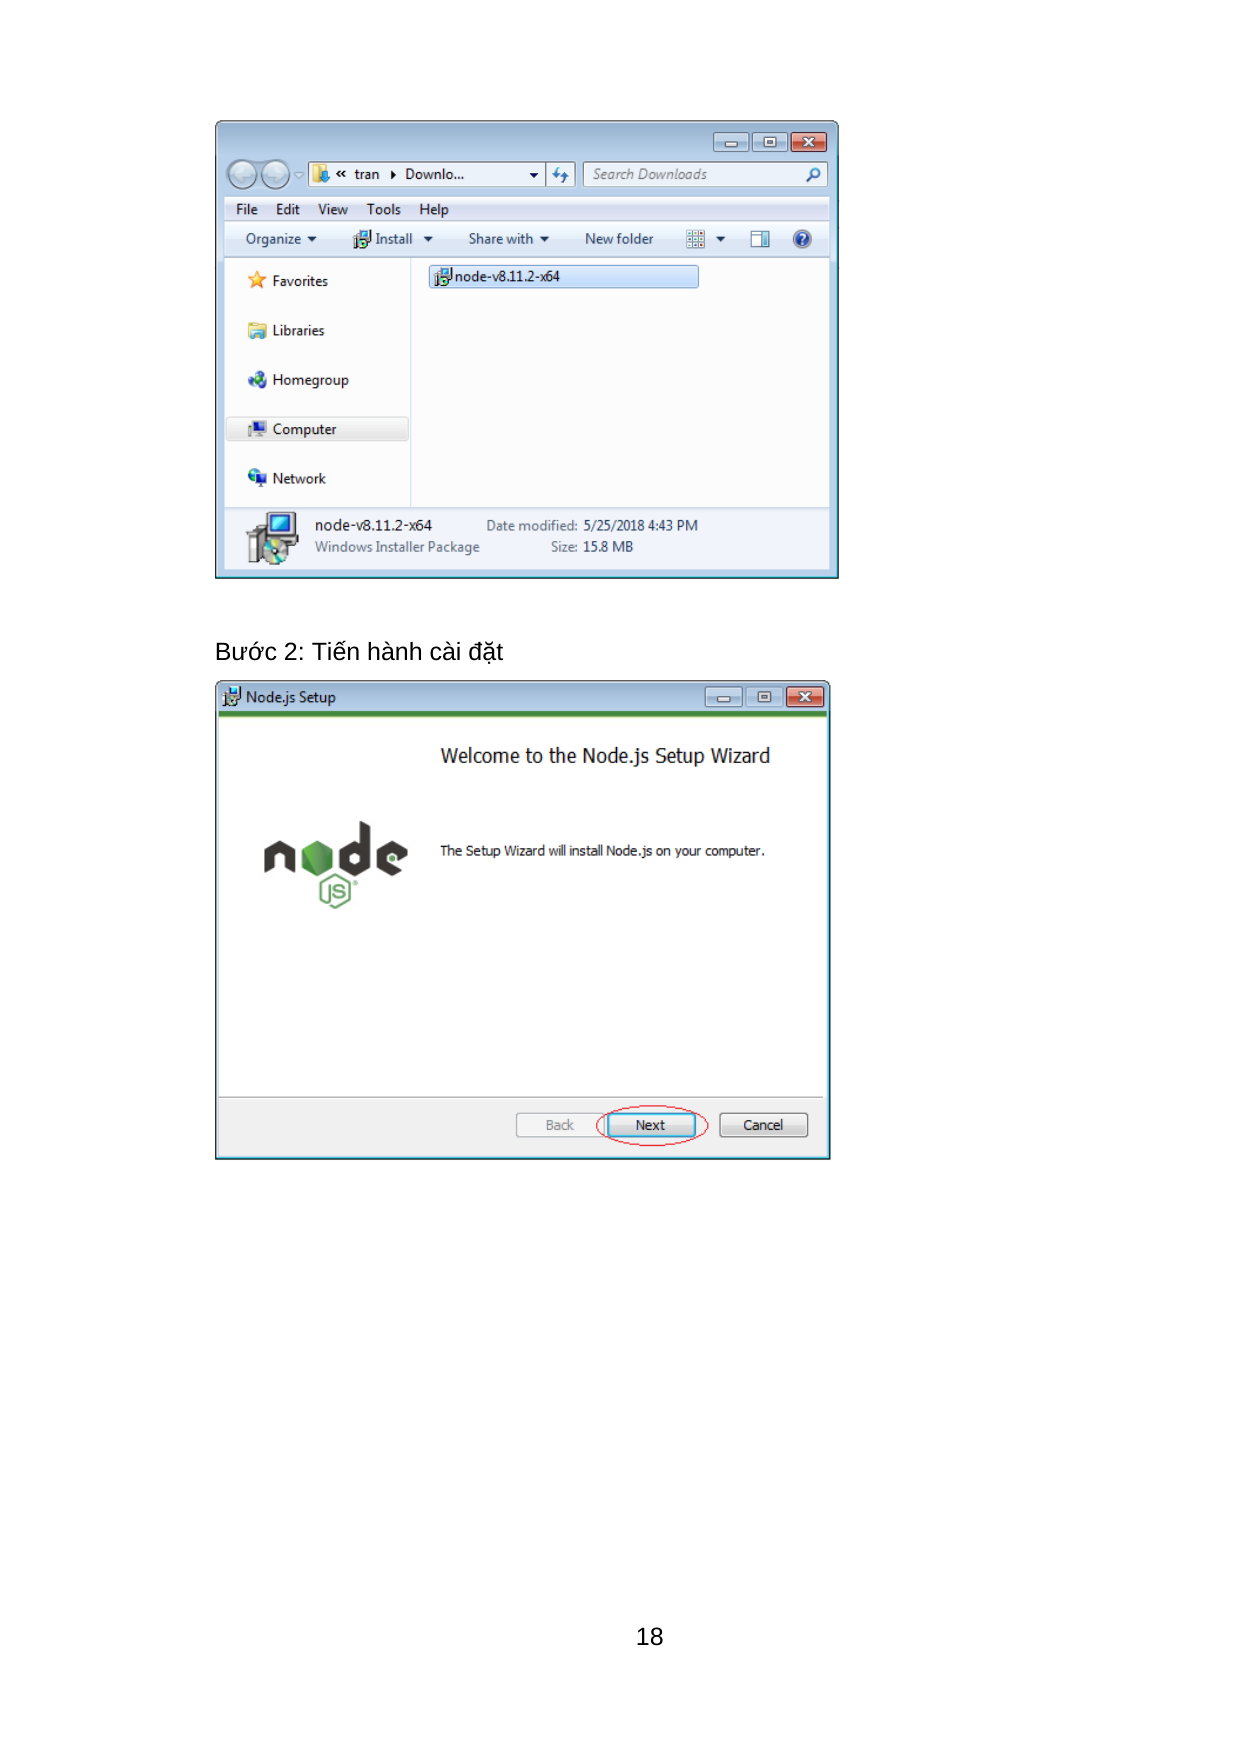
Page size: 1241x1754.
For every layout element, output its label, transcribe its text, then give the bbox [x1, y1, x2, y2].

picture [214, 680, 833, 1161]
picture [214, 118, 840, 580]
list Bước 2: Tiến hành cài đặt [214, 637, 1122, 666]
